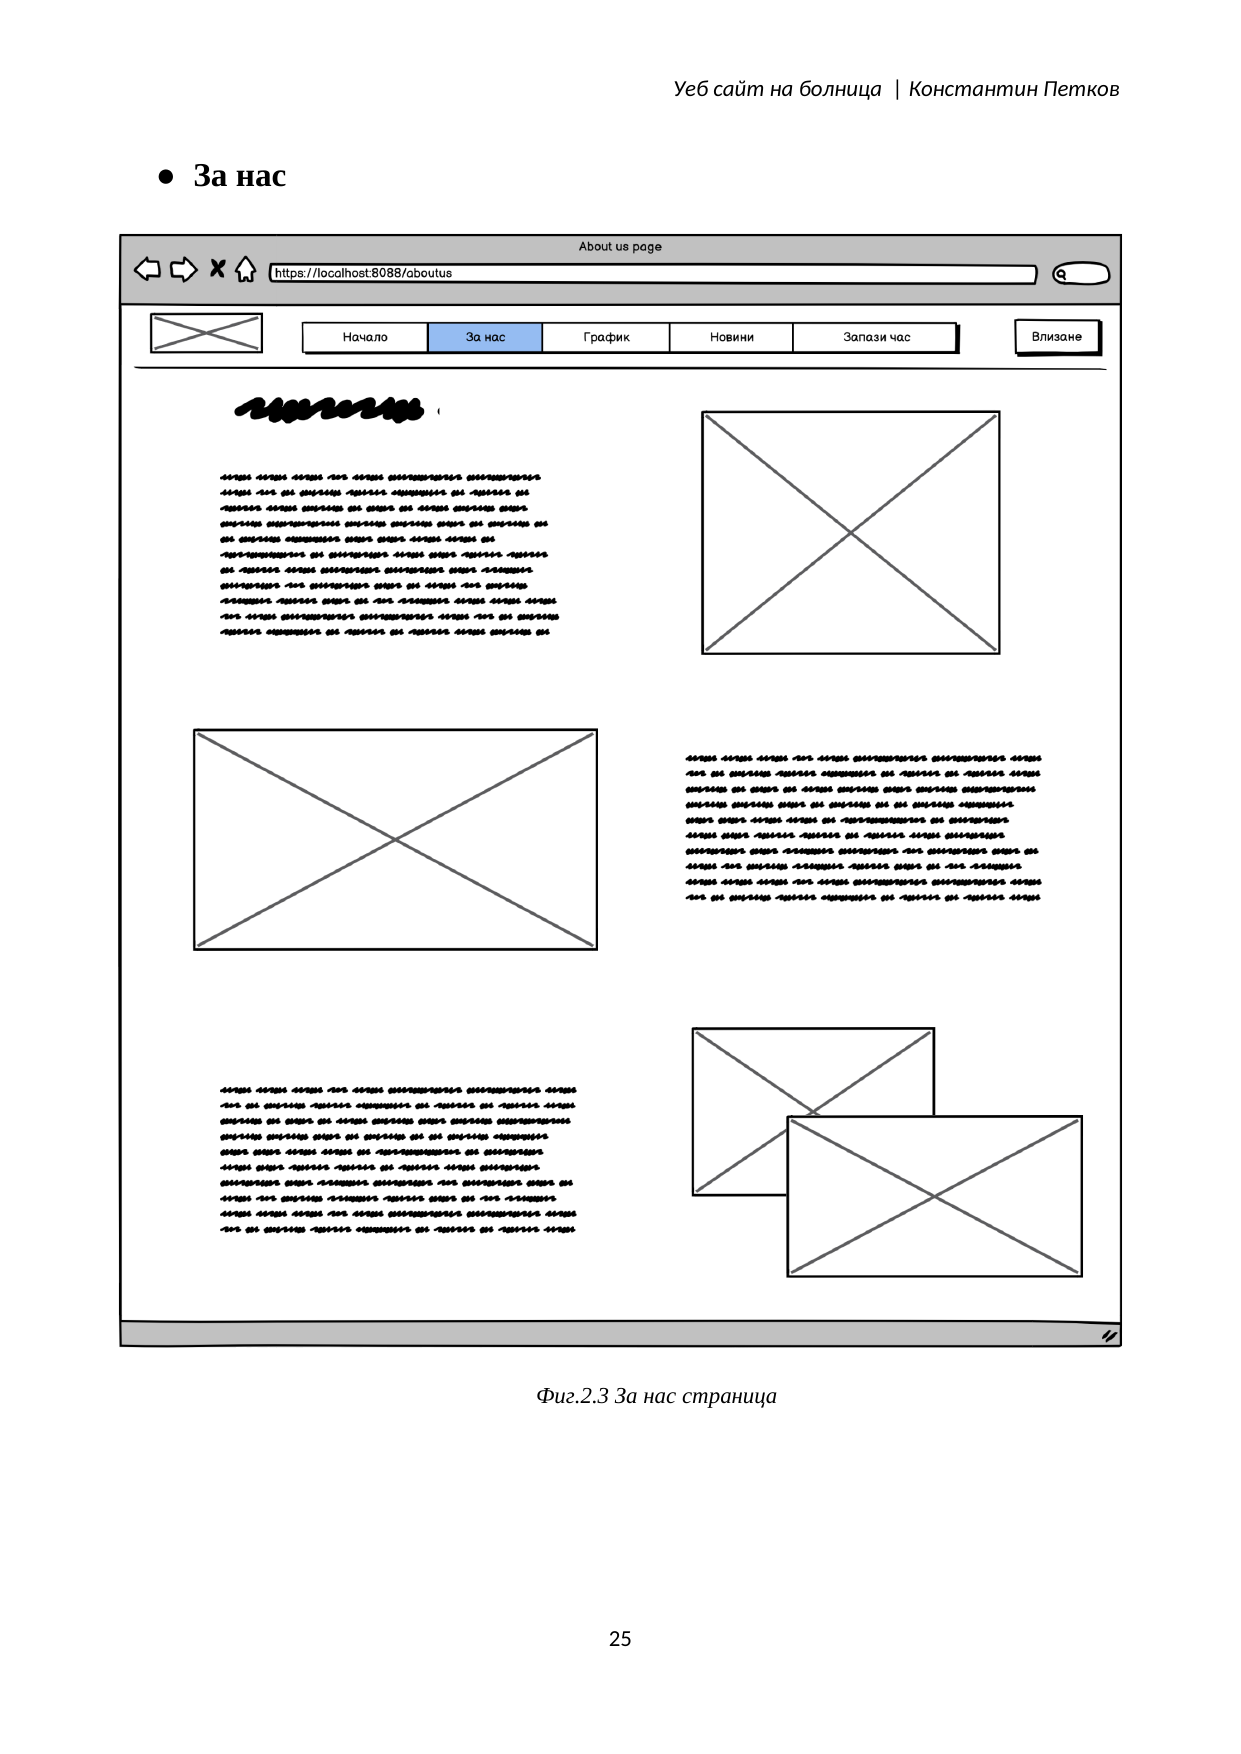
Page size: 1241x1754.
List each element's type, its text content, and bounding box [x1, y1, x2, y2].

text Фиг.2.3 За нас страница [193, 1383, 1122, 1409]
picture [118, 233, 1123, 1348]
list За нас [156, 155, 1122, 193]
